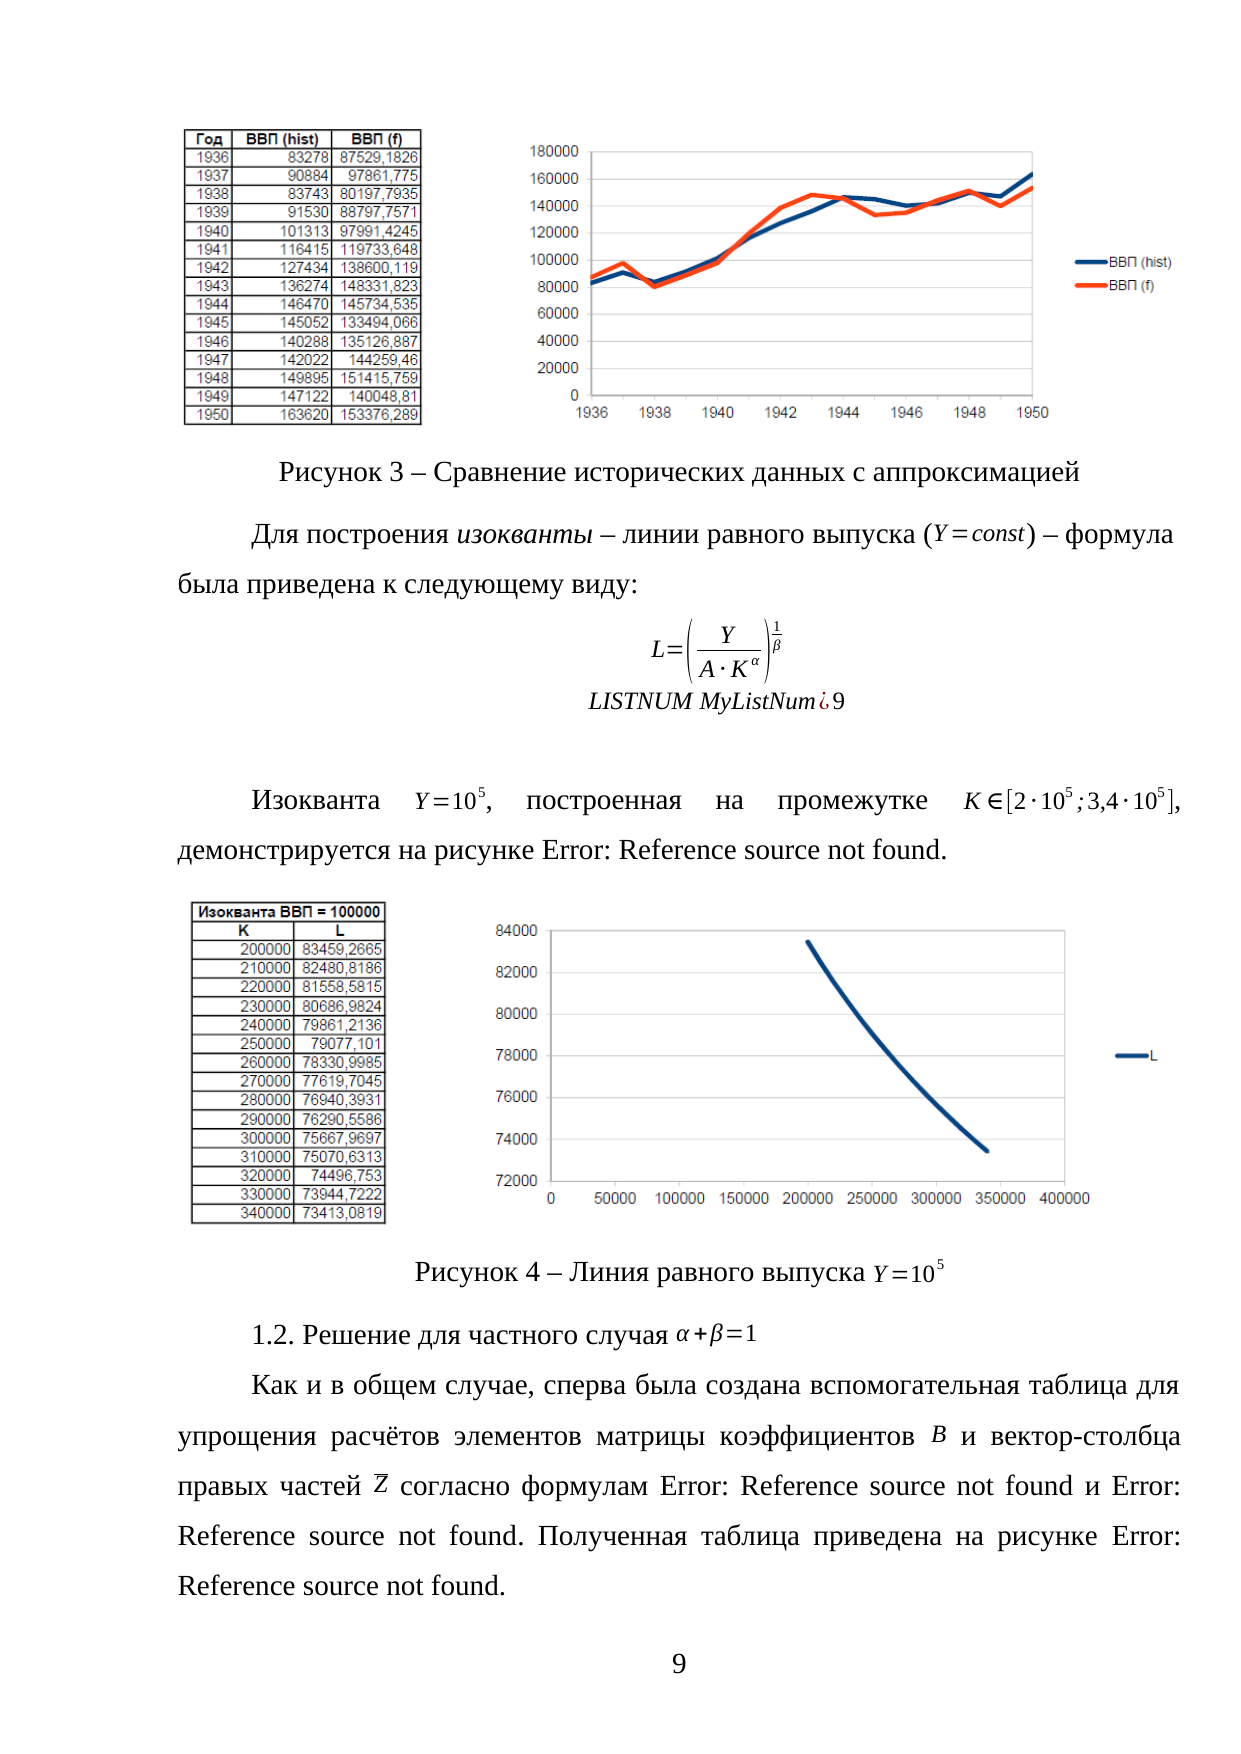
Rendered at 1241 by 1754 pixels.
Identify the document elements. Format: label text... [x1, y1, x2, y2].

picture [184, 882, 1175, 1238]
text 1.2. Решение для частного случая [177, 1317, 1181, 1351]
picture [177, 118, 1182, 437]
text Линия равного выпуска [177, 1254, 1181, 1288]
text Для построения изокванты – линии равного выпуска () – формула (1) была приведена к следующему виду: [177, 516, 1181, 600]
text Сравнение исторических данных с аппроксимацией [177, 454, 1181, 487]
